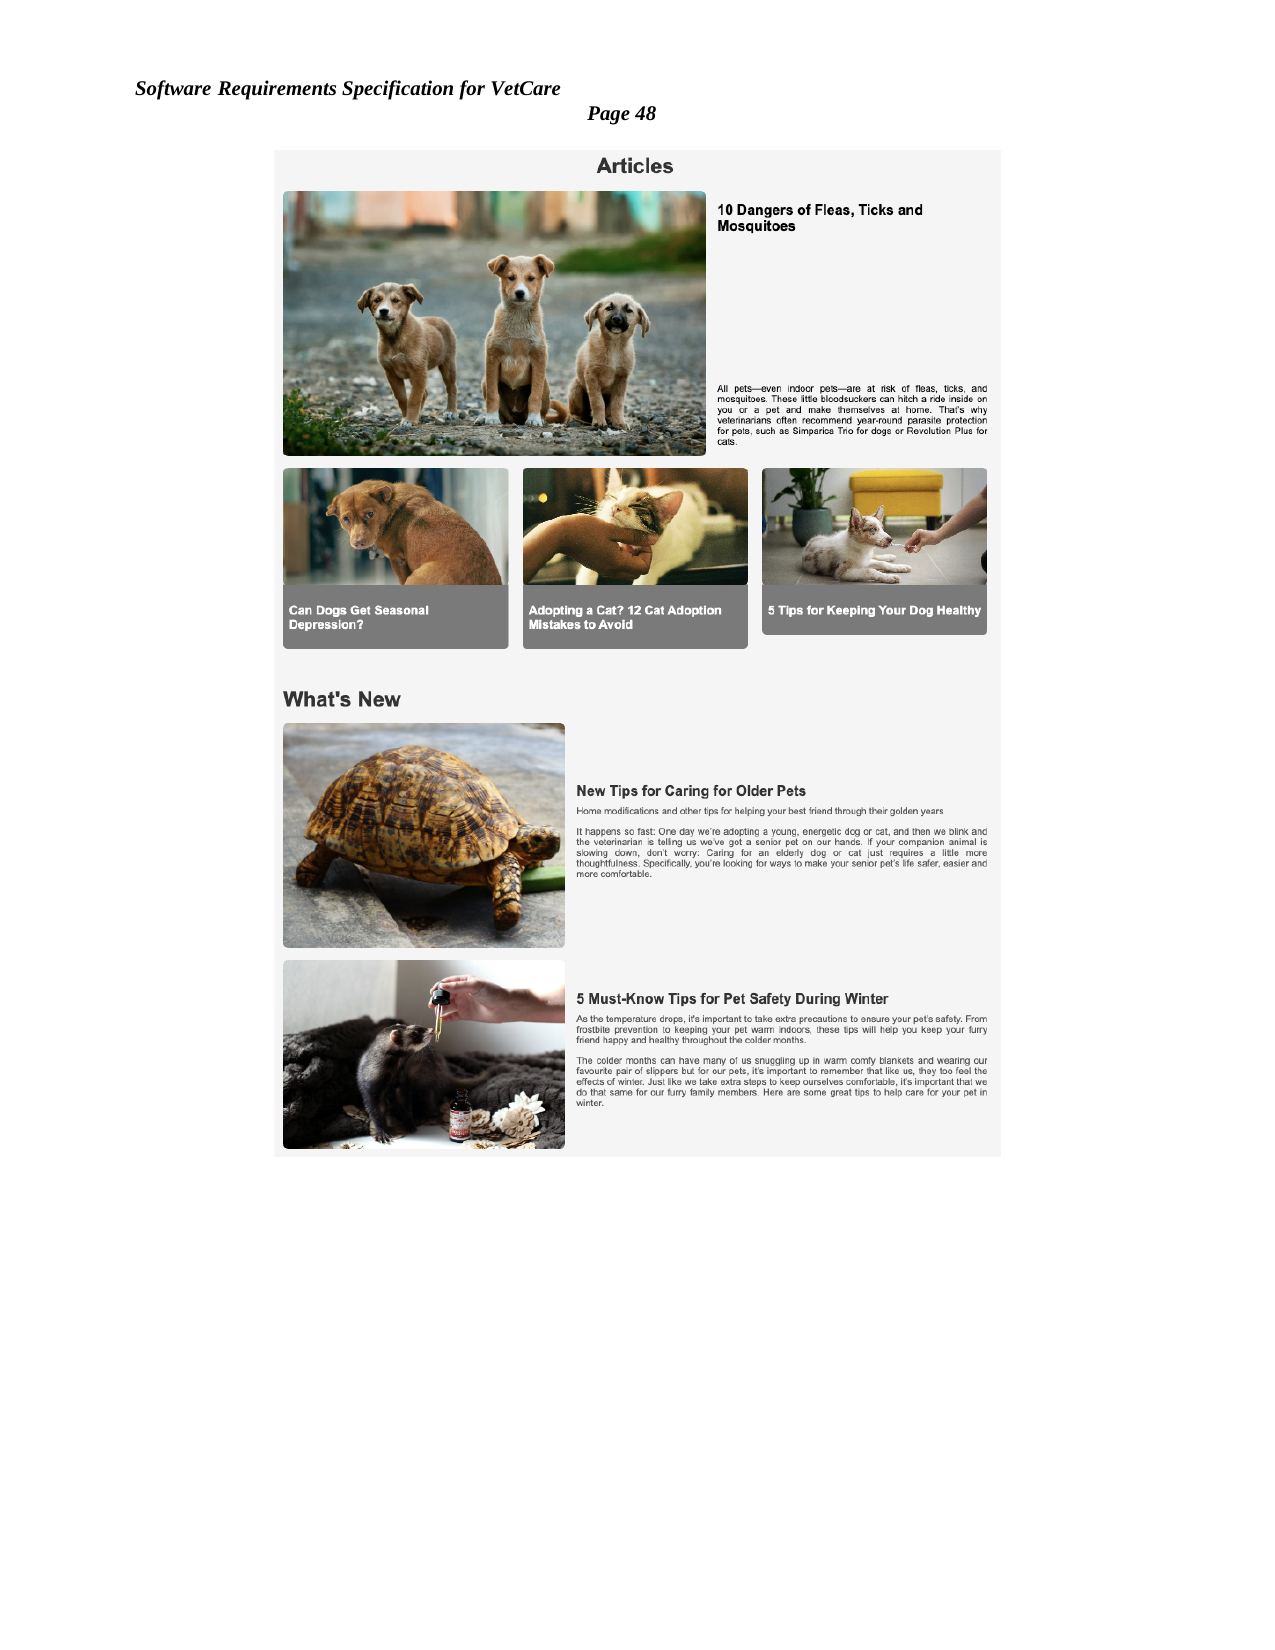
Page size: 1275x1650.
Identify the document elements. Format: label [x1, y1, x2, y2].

picture [274, 150, 1001, 1157]
